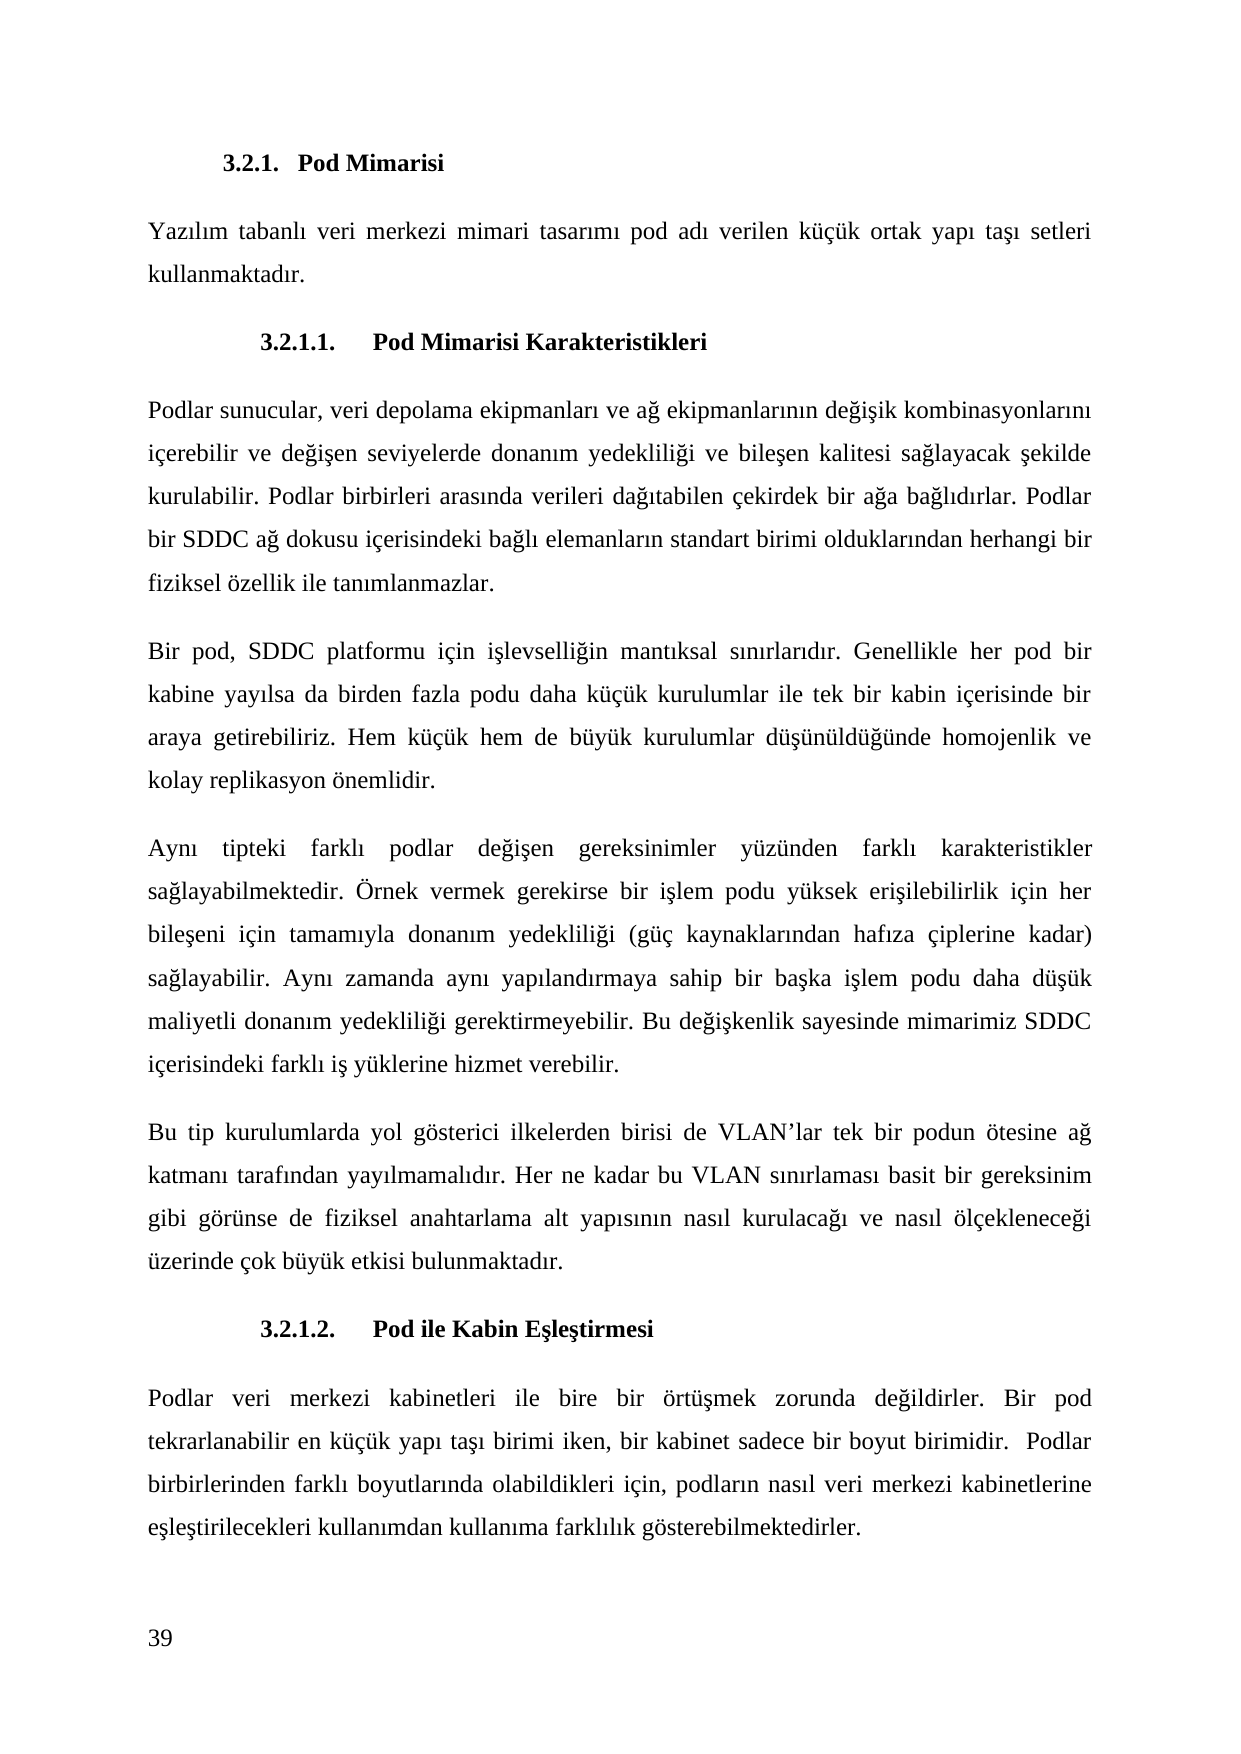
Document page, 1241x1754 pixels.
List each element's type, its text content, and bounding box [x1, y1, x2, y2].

text Bir pod, SDDC platformu için işlevselliğin mantıksal sınırlarıdır. Genellikle her pod bir kabine yayılsa da birden fazla podu daha küçük kurulumlar ile tek bir kabin içerisinde bir araya getirebiliriz. Hem küçük hem de büyük kurulumlar düşünüldüğünde homojenlik ve kolay replikasyon önemlidir. [148, 636, 1093, 794]
text Podlar veri merkezi kabinetleri ile bire bir örtüşmek zorunda değildirler. Bir pod tekrarlanabilir en küçük yapı taşı birimi iken, bir kabinet sadece bir boyut birimidir. Podlar birbirlerinden farklı boyutlarında olabildikleri için, podların nasıl veri merkezi kabinetlerine eşleştirilecekleri kullanımdan kullanıma farklılık gösterebilmektedirler. [148, 1383, 1093, 1541]
list Pod Mimarisi Karakteristikleri [260, 327, 1093, 356]
list Pod ile Kabin Eşleştirmesi [260, 1314, 1093, 1343]
list Pod Mimarisi [223, 148, 1093, 176]
text Podlar sunucular, veri depolama ekipmanları ve ağ ekipmanlarının değişik kombinasyonlarını içerebilir ve değişen seviyelerde donanım yedekliliği ve bileşen kalitesi sağlayacak şekilde kurulabilir. Podlar birbirleri arasında verileri dağıtabilen çekirdek bir ağa bağlıdırlar. Podlar bir SDDC ağ dokusu içerisindeki bağlı elemanların standart birimi olduklarından herhangi bir fiziksel özellik ile tanımlanmazlar. [148, 395, 1093, 596]
text Bu tip kurulumlarda yol gösterici ilkelerden birisi de VLAN’lar tek bir podun ötesine ağ katmanı tarafından yayılmamalıdır. Her ne kadar bu VLAN sınırlaması basit bir gereksinim gibi görünse de fiziksel anahtarlama alt yapısının nasıl kurulacağı ve nasıl ölçekleneceği üzerinde çok büyük etkisi bulunmaktadır. [148, 1117, 1093, 1275]
text Aynı tipteki farklı podlar değişen gereksinimler yüzünden farklı karakteristikler sağlayabilmektedir. Örnek vermek gerekirse bir işlem podu yüksek erişilebilirlik için her bileşeni için tamamıyla donanım yedekliliği (güç kaynaklarından hafıza çiplerine kadar) sağlayabilir. Aynı zamanda aynı yapılandırmaya sahip bir başka işlem podu daha düşük maliyetli donanım yedekliliği gerektirmeyebilir. Bu değişkenlik sayesinde mimarimiz SDDC içerisindeki farklı iş yüklerine hizmet verebilir. [148, 833, 1093, 1078]
text Yazılım tabanlı veri merkezi mimari tasarımı pod adı verilen küçük ortak yapı taşı setleri kullanmaktadır. [148, 216, 1093, 288]
